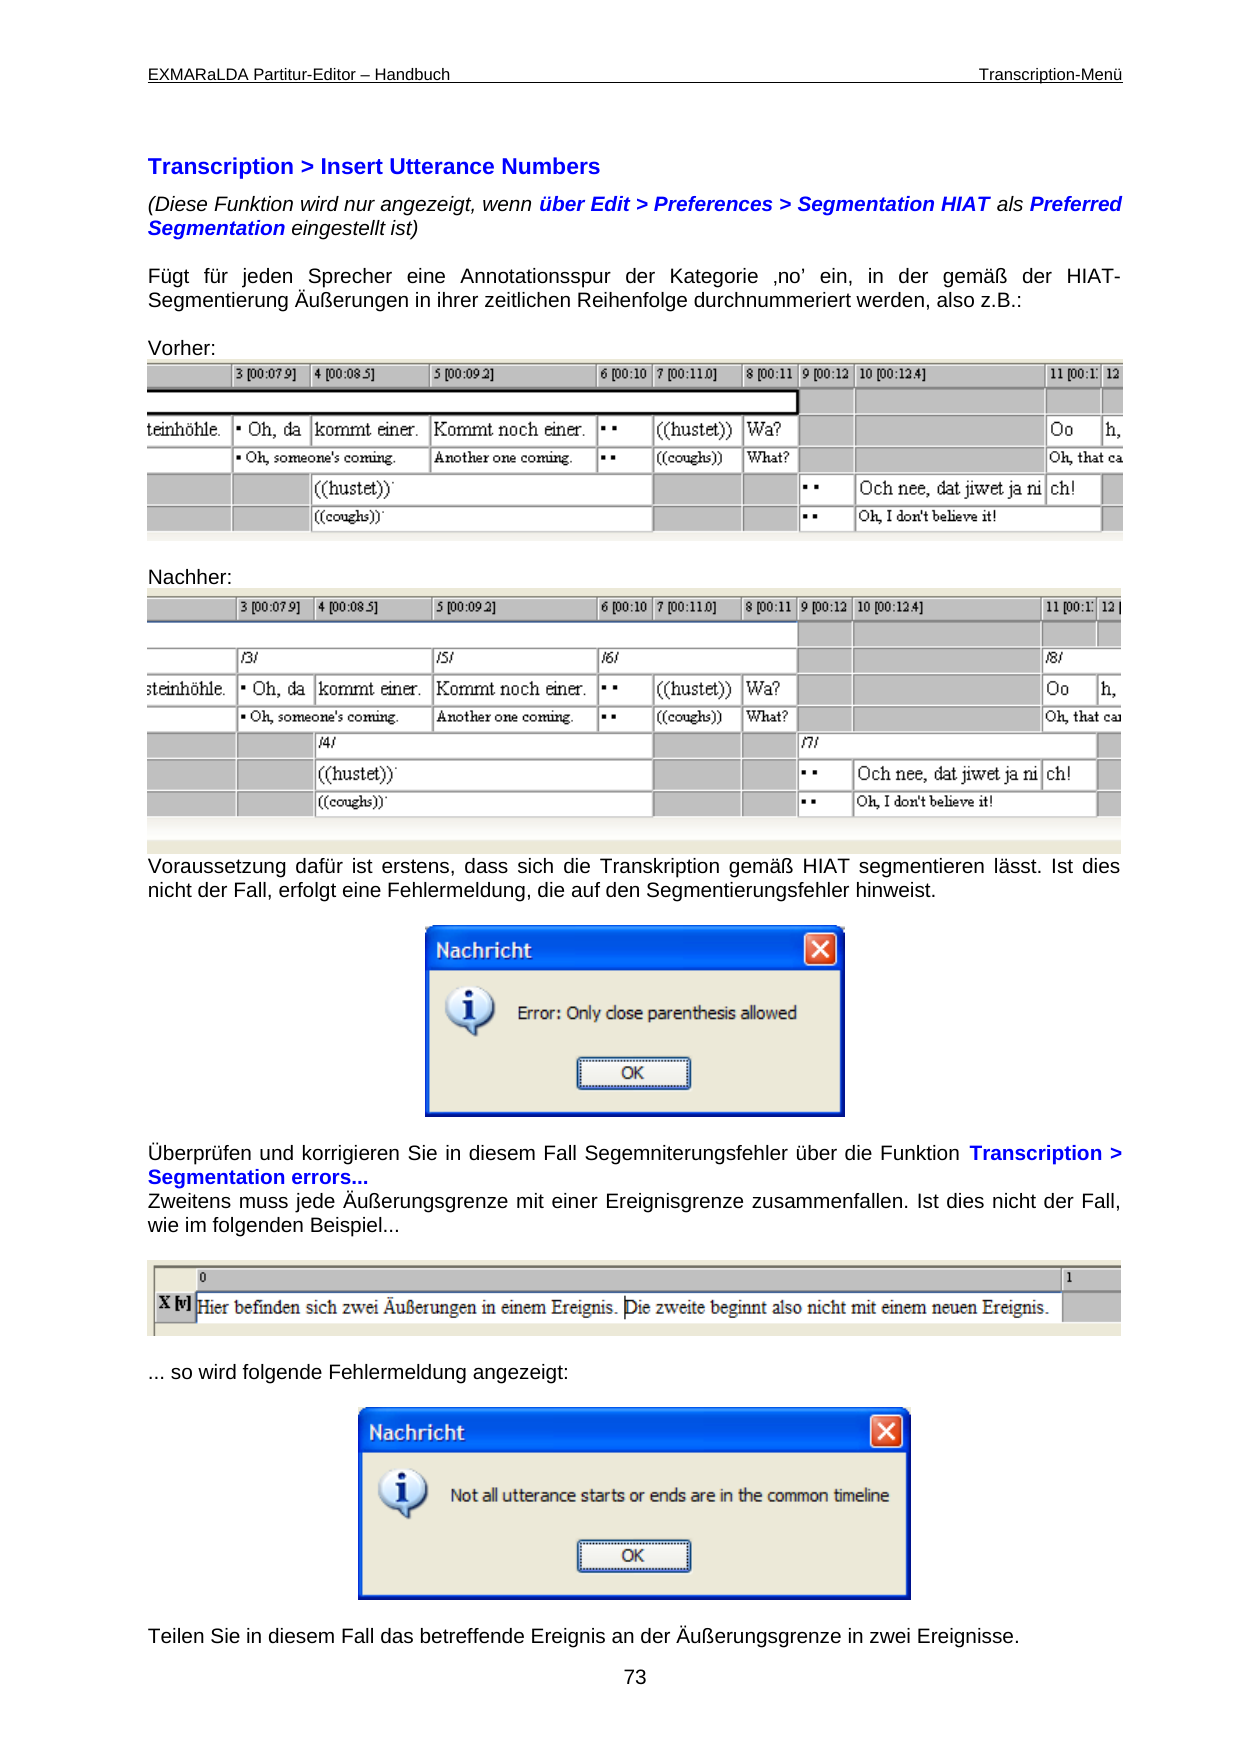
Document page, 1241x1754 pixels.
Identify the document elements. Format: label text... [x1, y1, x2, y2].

picture [147, 1260, 1121, 1336]
text Voraussetzung dafür ist erstens, dass sich die Transkription gemäß HIAT segmentieren lässt. Ist dies nicht der Fall, erfolgt eine Fehlermeldung, die auf den Segmentierungsfehler hinweist. [148, 853, 1122, 901]
subtitle Transcription > Insert Utterance Numbers [148, 154, 1122, 179]
picture [147, 588, 1121, 854]
text Nachher: [148, 565, 1122, 589]
text Vorher: [148, 336, 1122, 359]
text ... so wird folgende Fehlermeldung angezeigt: [148, 1360, 1122, 1384]
picture [147, 359, 1123, 541]
text Teilen Sie in diesem Fall das betreffende Ereignis an der Äußerungsgrenze in zwei Ereignisse. [148, 1623, 1122, 1647]
text Fügt für jeden Sprecher eine Annotationsspur der Kategorie ‚no’ ein, in der gemäß der HIAT-Segmentierung Äußerungen in ihrer zeitlichen Reihenfolge durchnummeriert werden, also z.B.: [148, 264, 1122, 312]
text Überprüfen und korrigieren Sie in diesem Fall Segemniterungsfehler über die Funktion Transcription > Segmentation errors... [148, 1141, 1122, 1189]
picture [358, 1407, 911, 1600]
text Zweitens muss jede Äußerungsgrenze mit einer Ereignisgrenze zusammenfallen. Ist dies nicht der Fall, wie im folgenden Beispiel... [148, 1189, 1122, 1237]
text (Diese Funktion wird nur angezeigt, wenn über Edit > Preferences > Segmentation HIAT als Preferred Segmentation eingestellt ist) [148, 192, 1122, 240]
picture [425, 925, 845, 1117]
